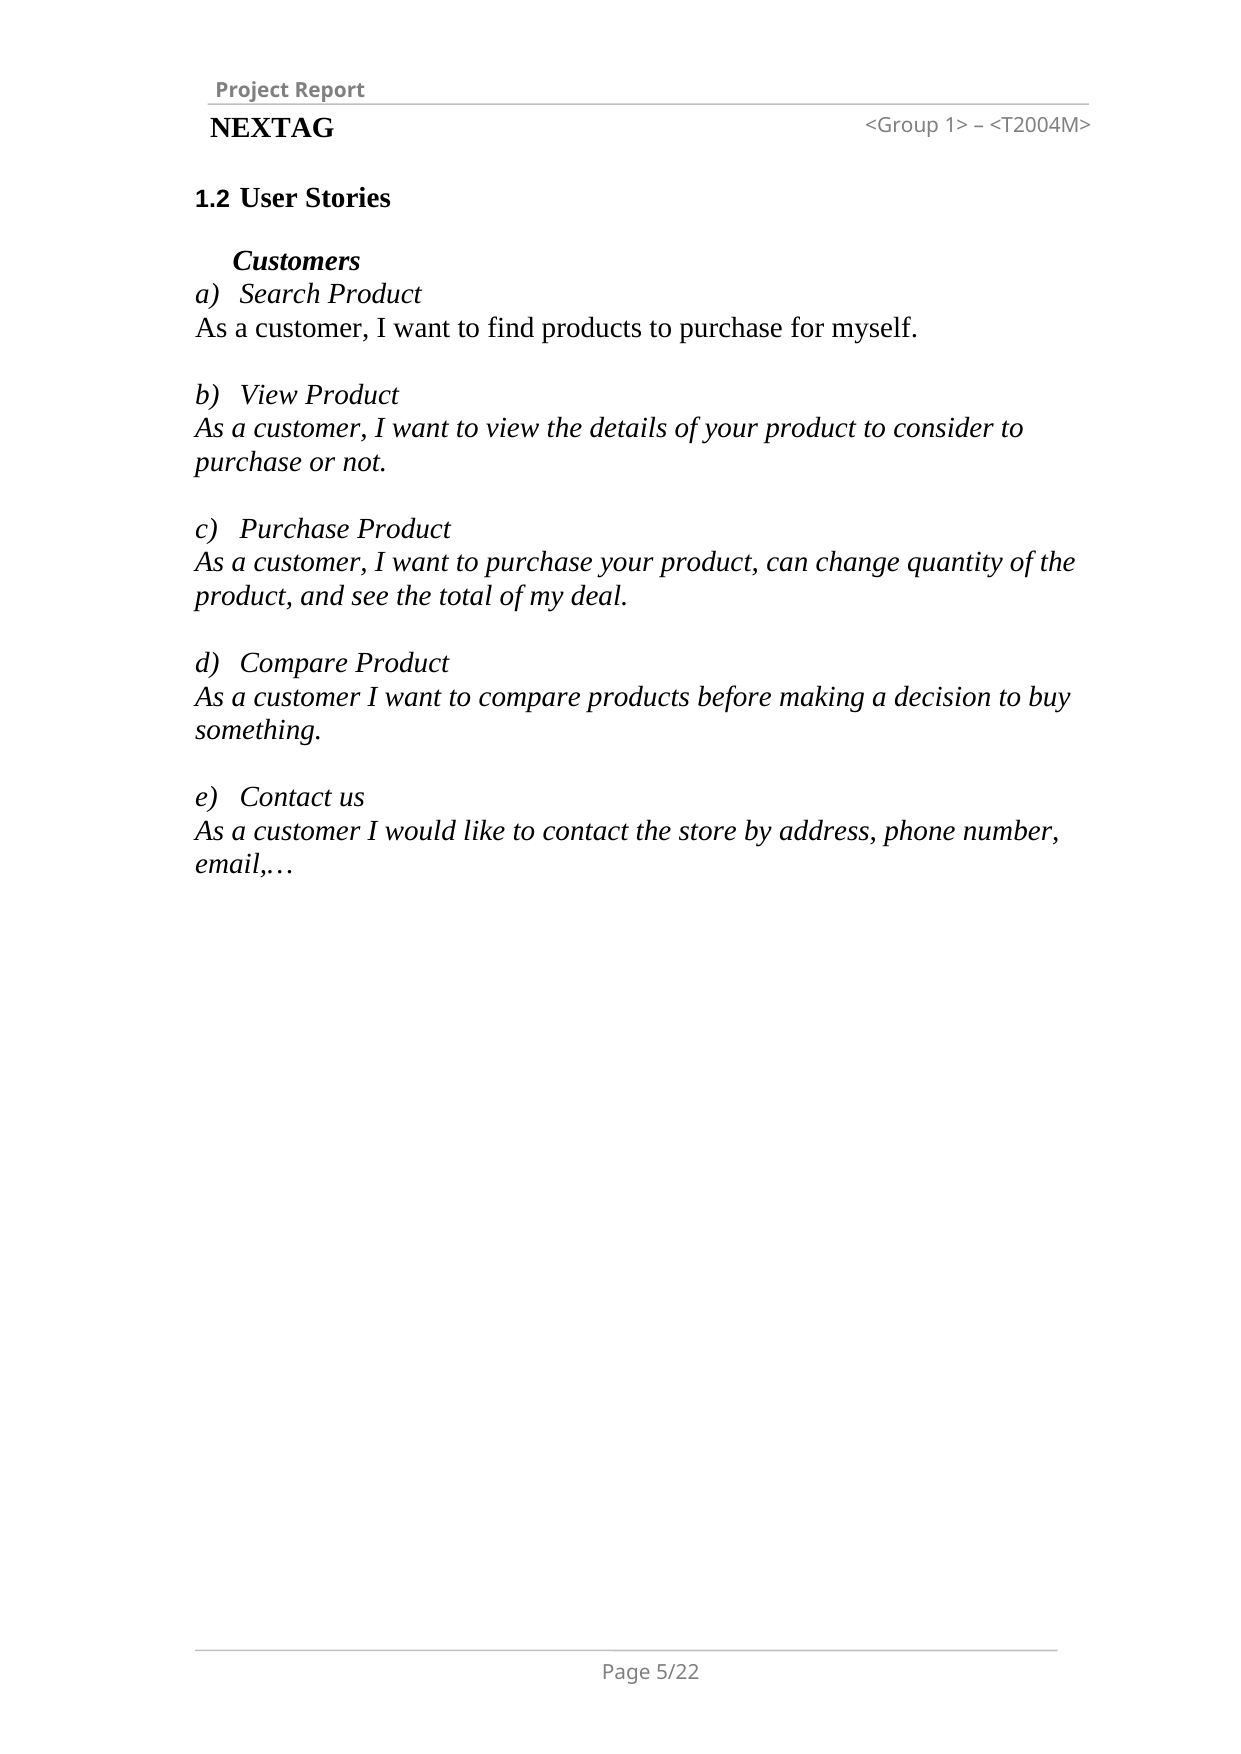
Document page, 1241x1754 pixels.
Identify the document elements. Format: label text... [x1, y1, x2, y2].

subtitle Contact us [195, 779, 1106, 813]
subtitle Search Product [195, 276, 1106, 310]
subtitle Purchase Product [195, 511, 1106, 544]
subtitle Customers [232, 243, 1106, 276]
subtitle As a customer I would like to contact the store by address, phone number, email,… [195, 813, 1106, 880]
text As a customer, I want to find products to purchase for myself. [195, 310, 1106, 343]
subtitle As a customer, I want to view the details of your product to consider to purchase or not. [195, 410, 1106, 477]
subtitle As a customer, I want to purchase your product, can change quantity of the product, and see the total of my deal. [195, 544, 1106, 612]
subtitle User Stories [195, 180, 1106, 214]
subtitle As a customer I want to compare products before making a decision to buy something. [195, 679, 1106, 746]
subtitle View Product [195, 377, 1106, 410]
subtitle Compare Product [195, 645, 1106, 679]
